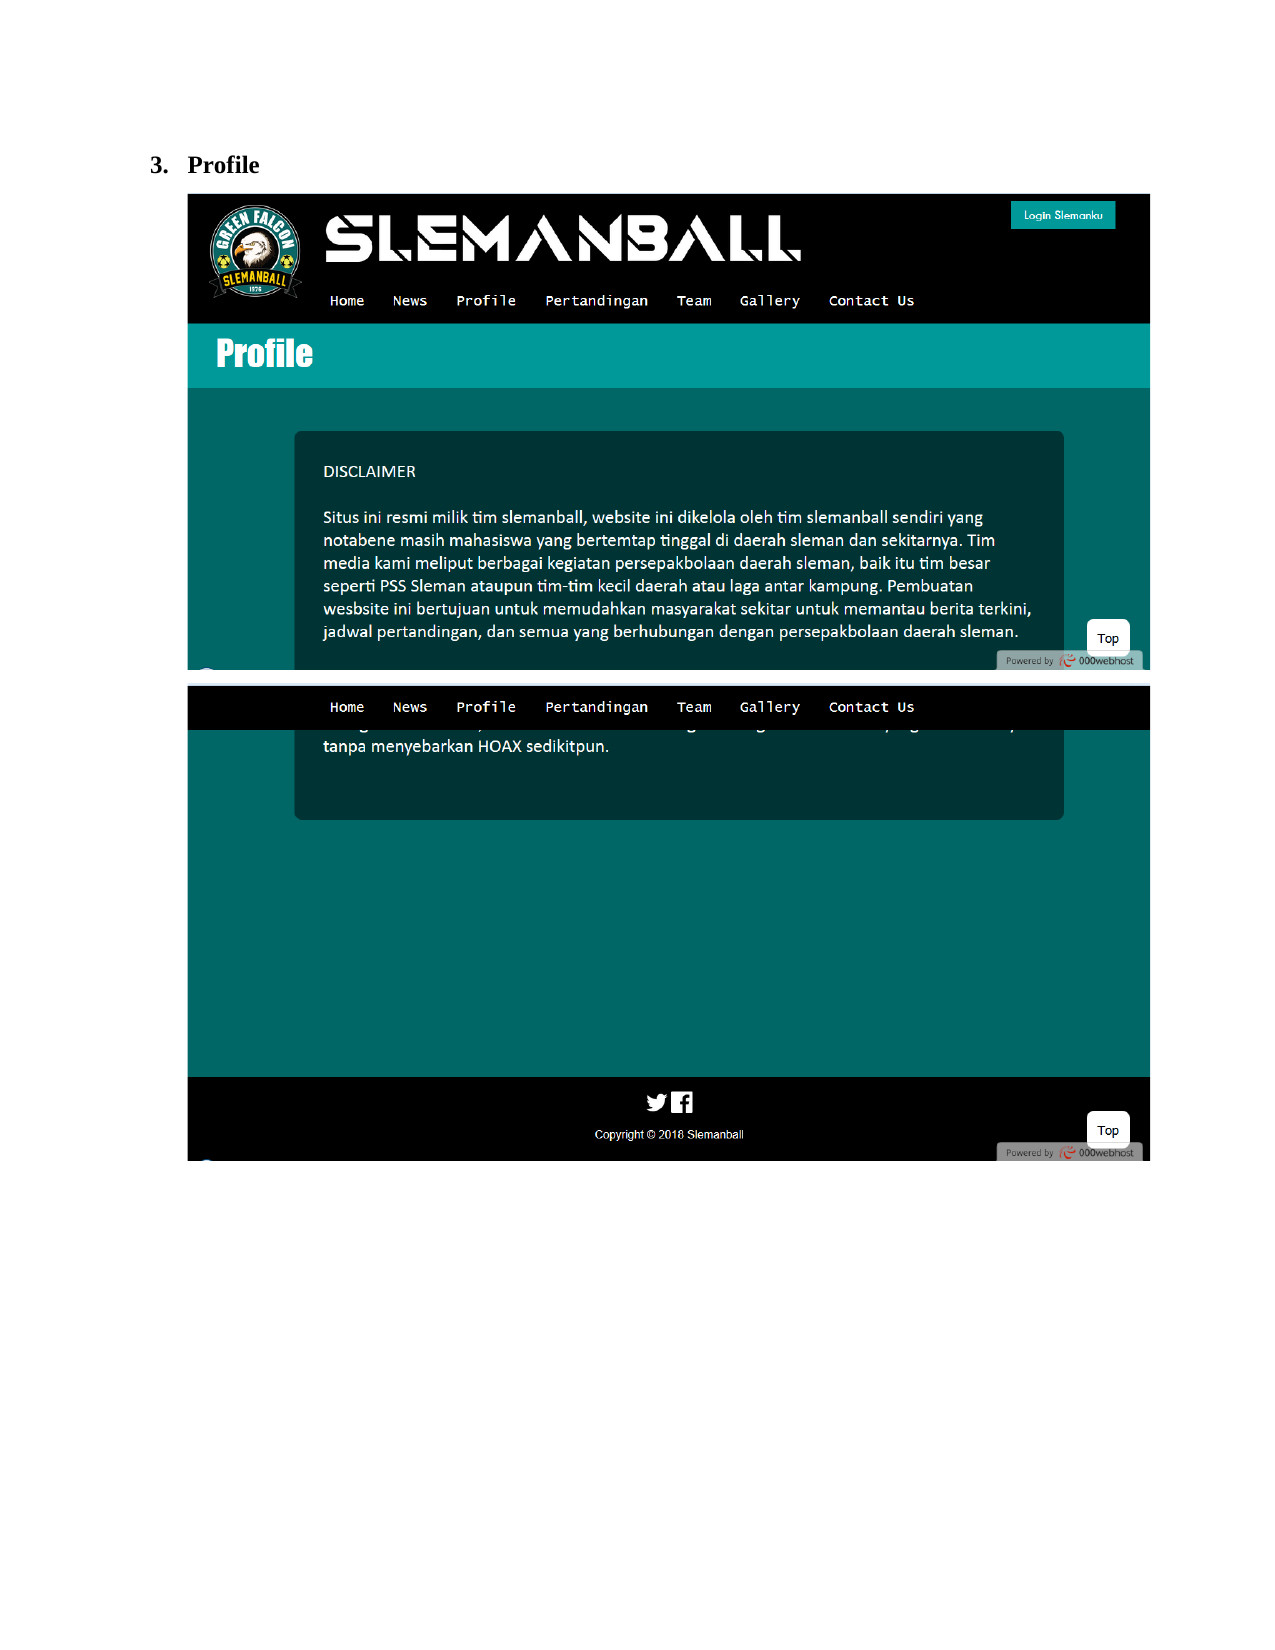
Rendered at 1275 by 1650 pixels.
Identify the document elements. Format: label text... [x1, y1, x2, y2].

list Profile [150, 150, 1125, 179]
picture [187, 193, 1150, 670]
picture [187, 683, 1150, 1161]
